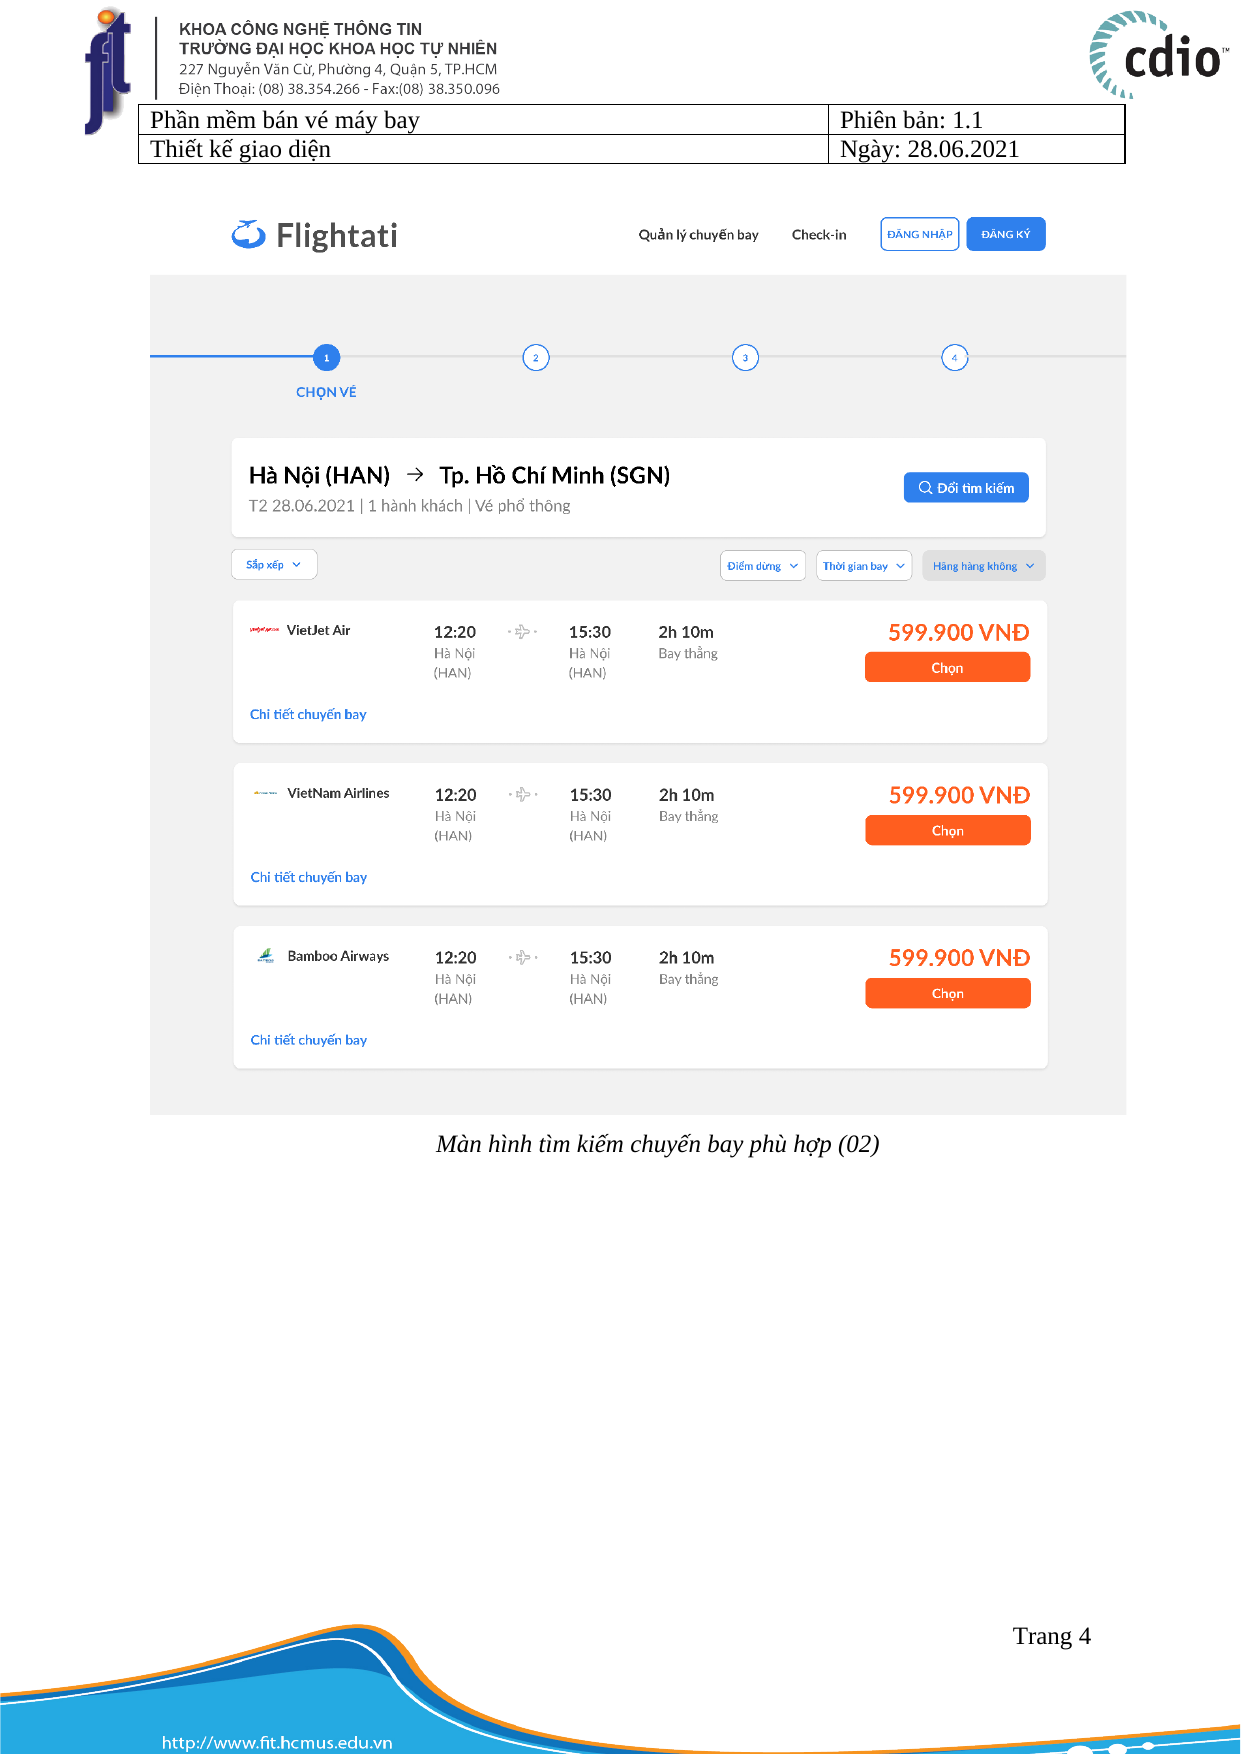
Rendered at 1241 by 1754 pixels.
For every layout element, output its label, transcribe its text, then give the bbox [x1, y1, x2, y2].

picture [139, 135, 828, 159]
picture [829, 135, 1124, 159]
picture [0, 1621, 1241, 1754]
picture [139, 105, 828, 134]
picture [61, 0, 1241, 159]
picture [829, 105, 1124, 134]
list Màn hình tìm kiếm chuyến bay phù hợp (02) [225, 1129, 1090, 1158]
picture [150, 193, 1127, 1115]
